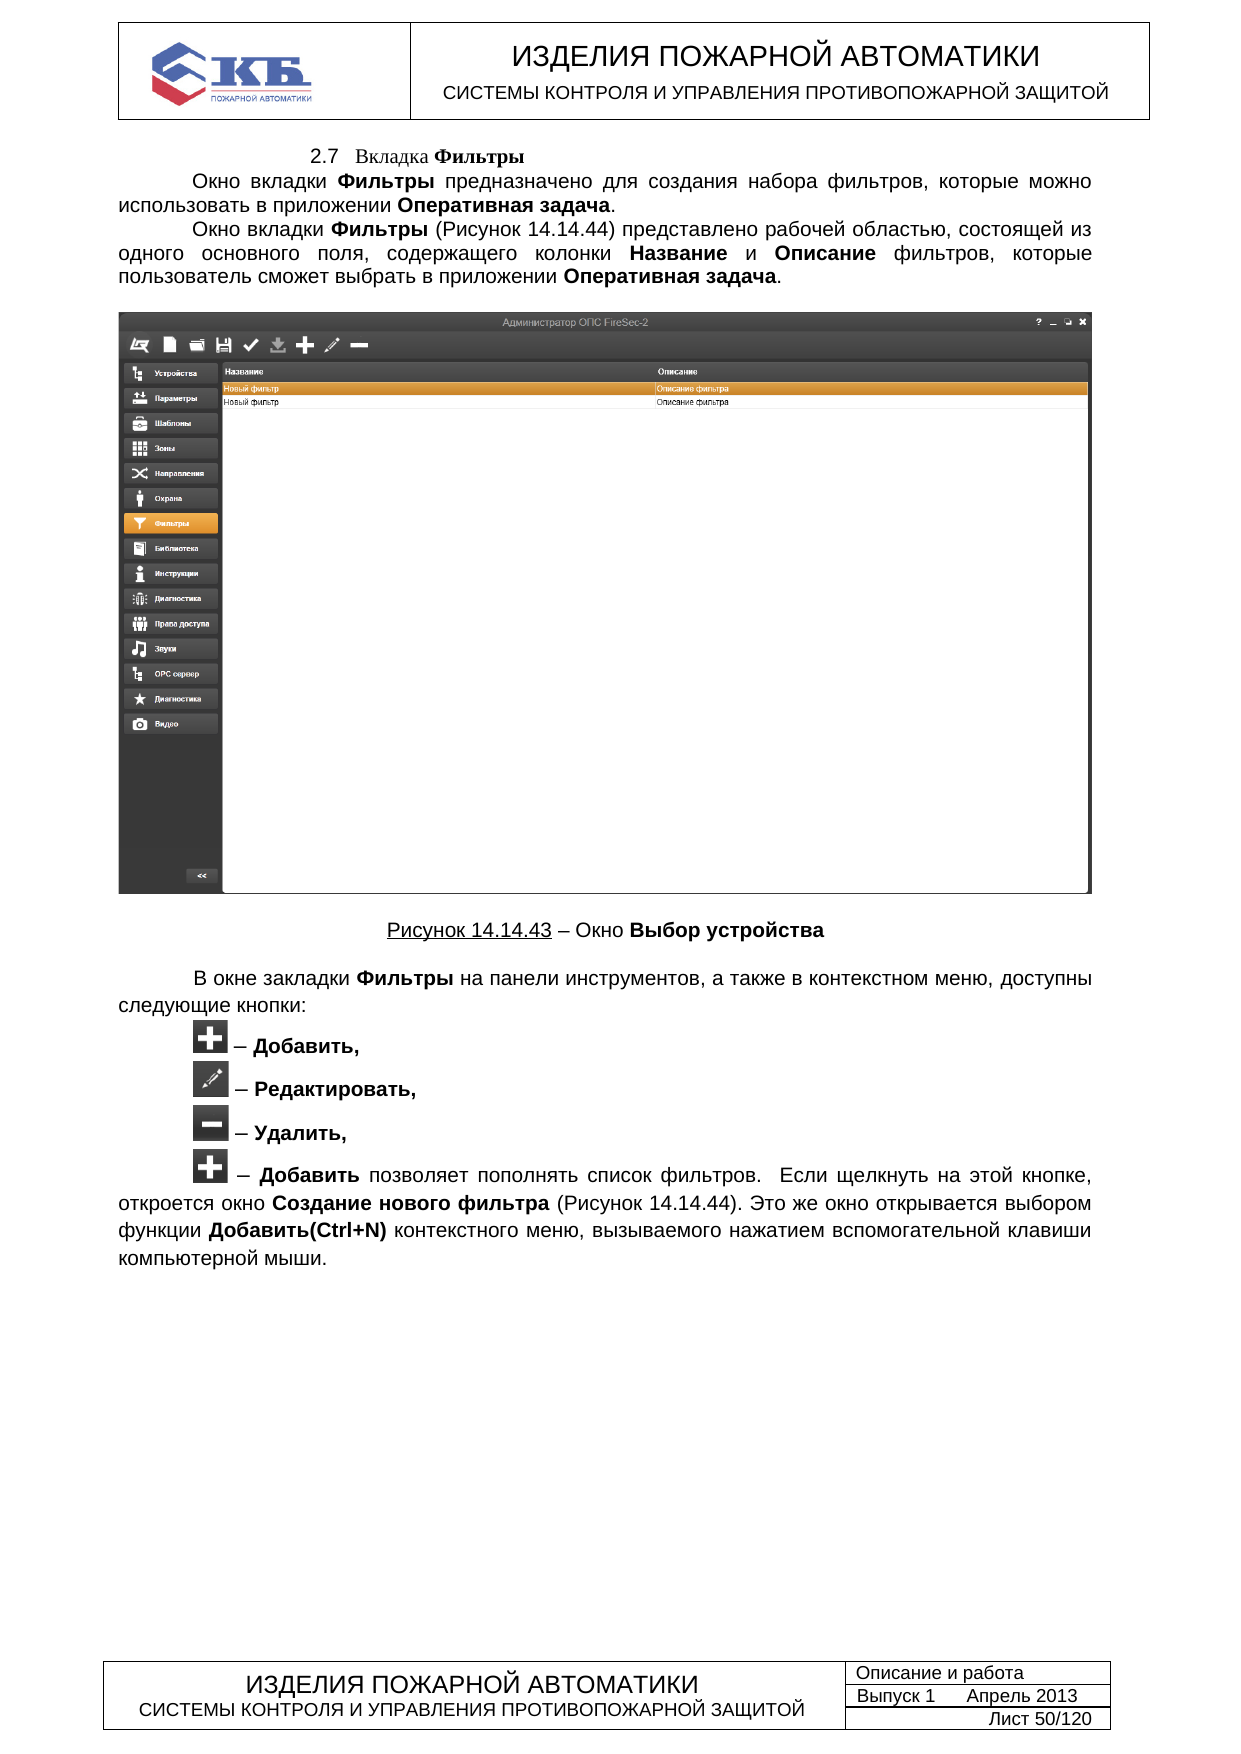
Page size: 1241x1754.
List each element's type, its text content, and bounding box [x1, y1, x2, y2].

picture [118, 312, 1092, 894]
picture [148, 34, 325, 115]
picture [193, 1020, 228, 1053]
list – Удалить, [118, 1105, 1092, 1146]
text Окно вкладки Фильтры предназначено для создания набора фильтров, которые можно использовать в приложении Оперативная задача. [118, 168, 1092, 216]
text Рисунок 14.14.43 – Окно Выбор устройства [118, 917, 1092, 941]
list Вкладка Фильтры [310, 144, 1092, 168]
picture [193, 1105, 229, 1141]
list В окне закладки Фильтры на панели инструментов, а также в контекстном меню, доступны следующие кнопки: [118, 965, 1092, 1017]
list – Добавить позволяет пополнять список фильтров. Если щелкнуть на этой кнопке, откроется окно Создание нового фильтра (Рисунок 14.14.44). Это же окно открывается выбором функции Добавить(Ctrl+N) контекстного меню, вызываемого нажатием вспомогательной клавиши компьютерной мыши. [118, 1149, 1092, 1269]
picture [193, 1149, 228, 1183]
picture [193, 1061, 229, 1097]
text Окно вкладки Фильтры (Рисунок 14.14.44) представлено рабочей областью, состоящей из одного основного поля, содержащего колонки Название и Описание фильтров, которые пользователь сможет выбрать в приложении Оперативная задача. [118, 216, 1092, 288]
list – Редактировать, [118, 1062, 1092, 1101]
list – Добавить, [118, 1020, 1092, 1058]
